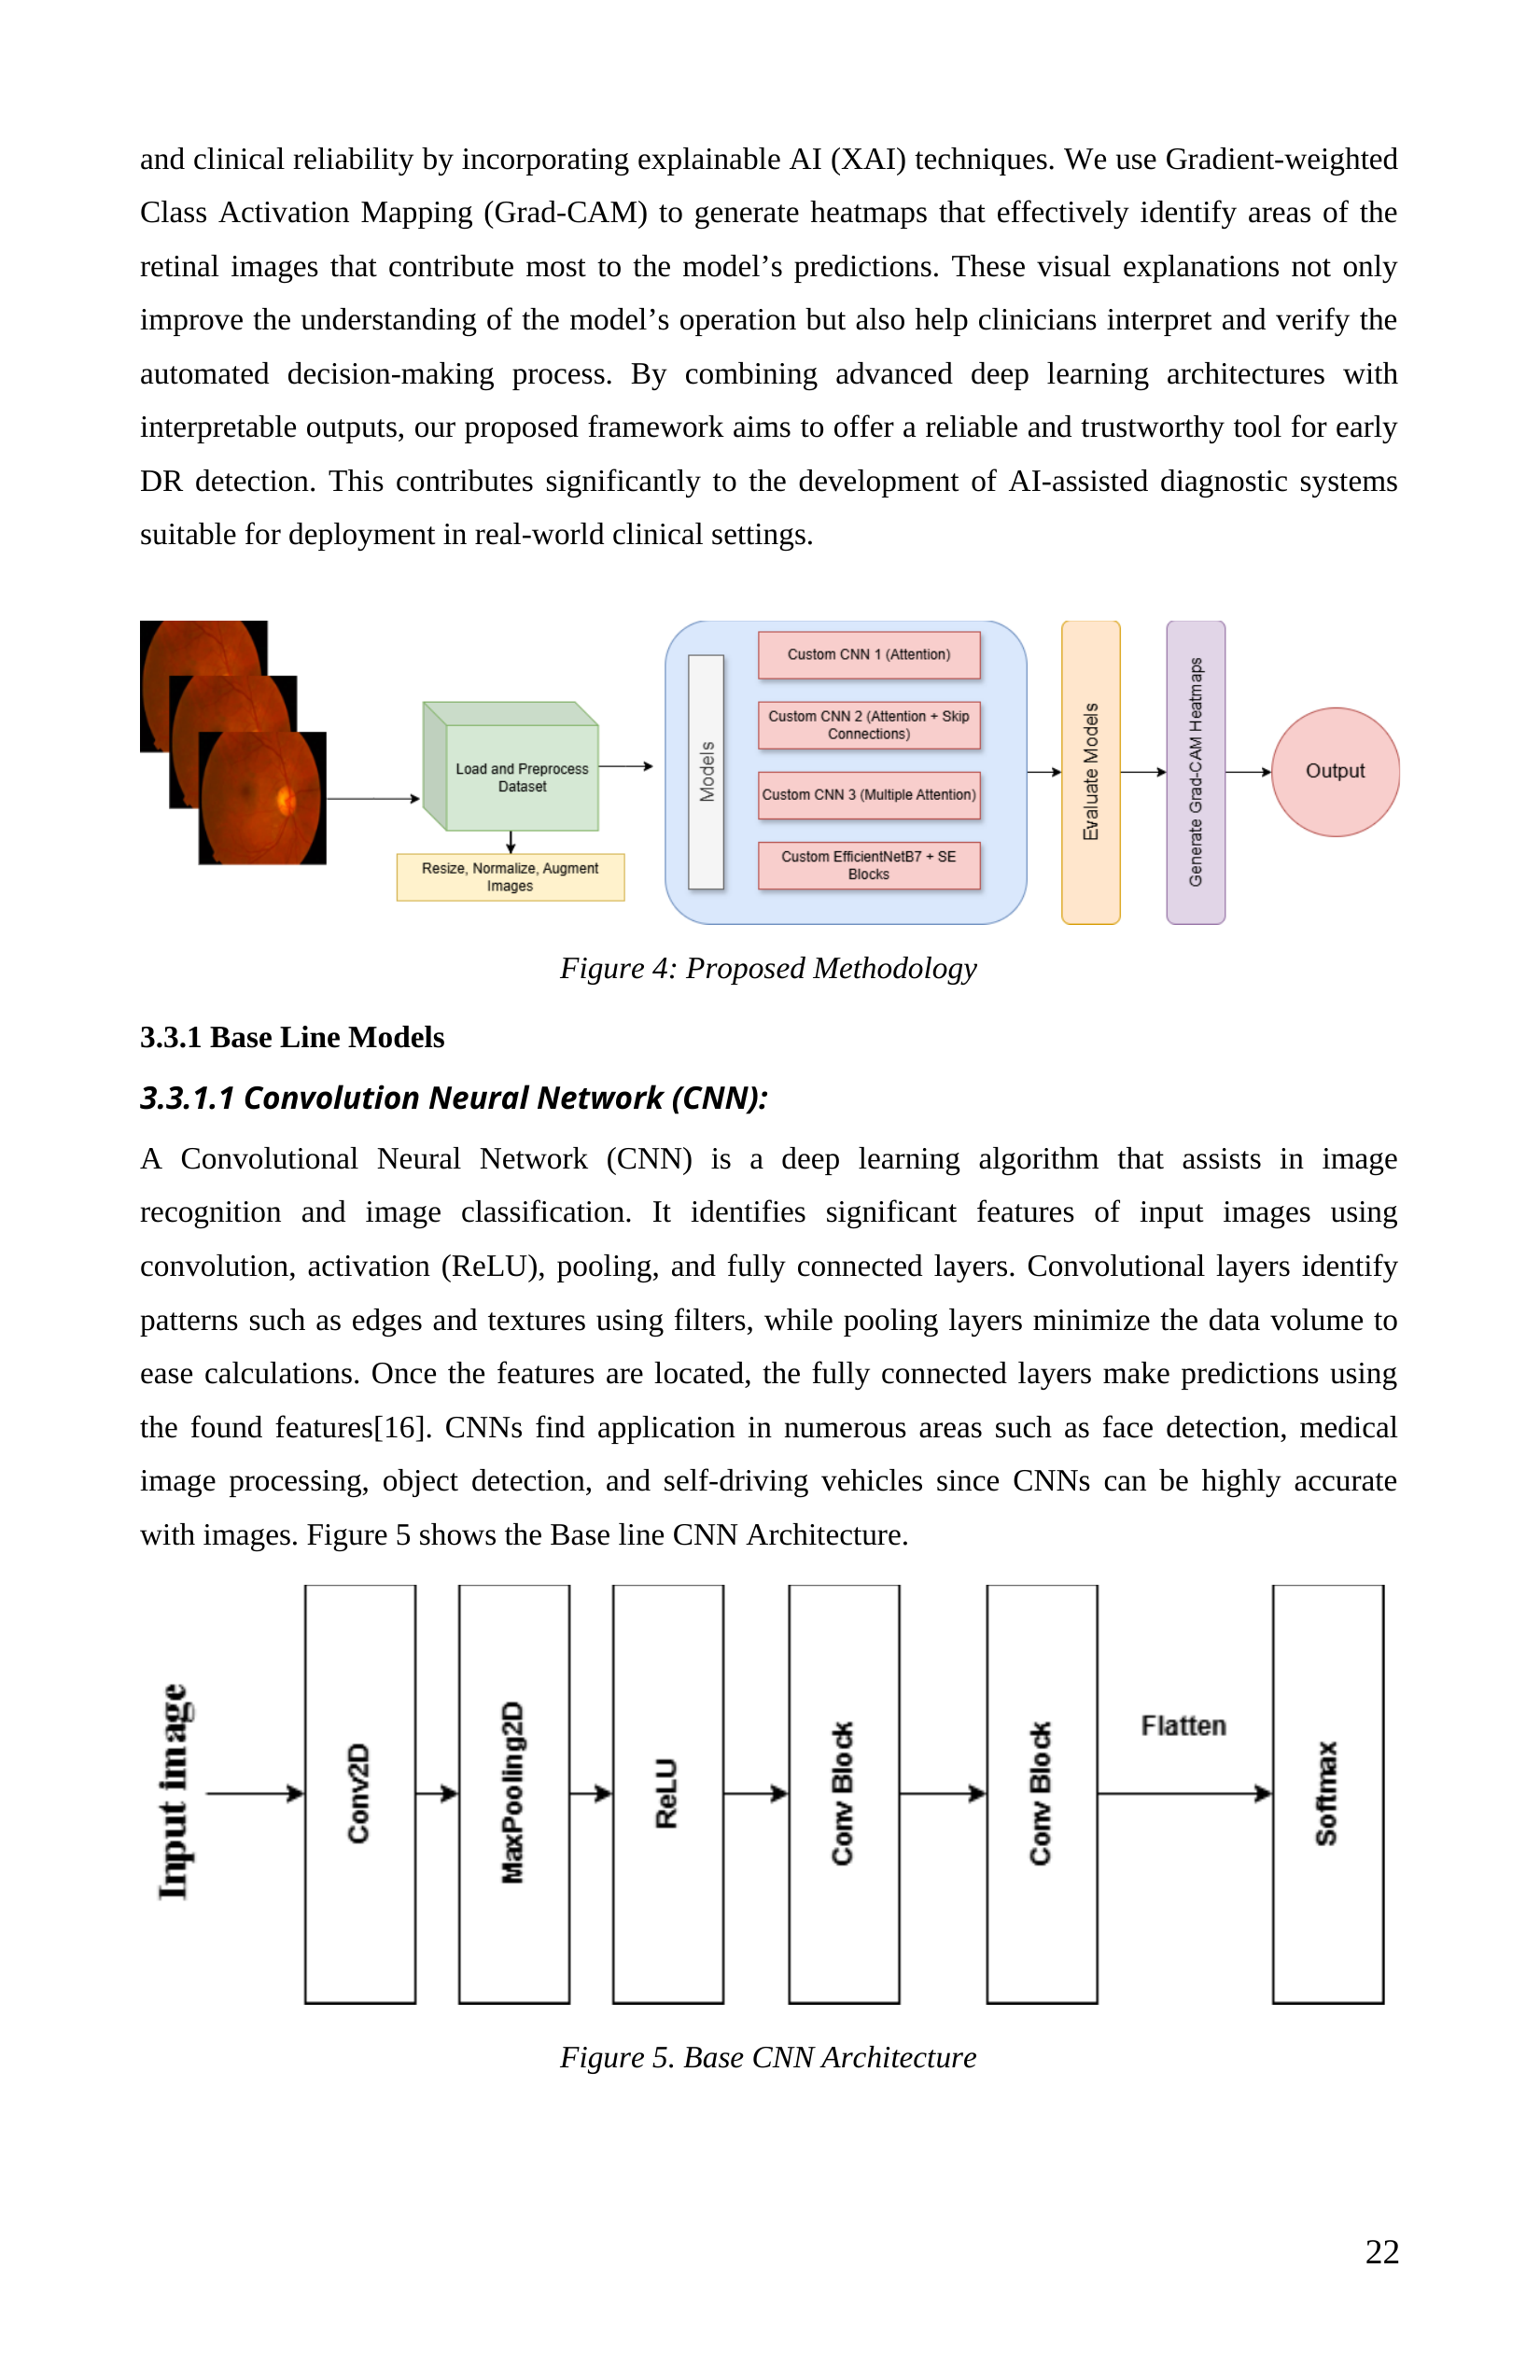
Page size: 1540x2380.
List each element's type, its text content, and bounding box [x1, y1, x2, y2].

subtitle 3.3.1.1 Convolution Neural Network (CNN): [140, 1076, 1400, 1119]
subtitle 3.3.1 Base Line Models [140, 1019, 1400, 1055]
picture [140, 621, 1400, 925]
picture [140, 1585, 1385, 2005]
text A Convolutional Neural Network (CNN) is a deep learning algorithm that assists in image recognition and image classification. It identifies significant features of input images using convolution, activation (ReLU), pooling, and fully connected layers. Convolutional layers identify patterns such as edges and textures using filters, while pooling layers minimize the data volume to ease calculations. Once the features are located, the fully connected layers make predictions using the found features[16]. CNNs find application in numerous areas such as face detection, medical image processing, object detection, and self-driving vehicles since CNNs can be highly accurate with images. Figure 5 shows the Base line CNN Architecture. [140, 1140, 1400, 1551]
text Figure 4: Proposed Methodology [140, 949, 1400, 986]
text Figure 5. Base CNN Architecture [140, 2038, 1400, 2074]
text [140, 140, 1400, 552]
